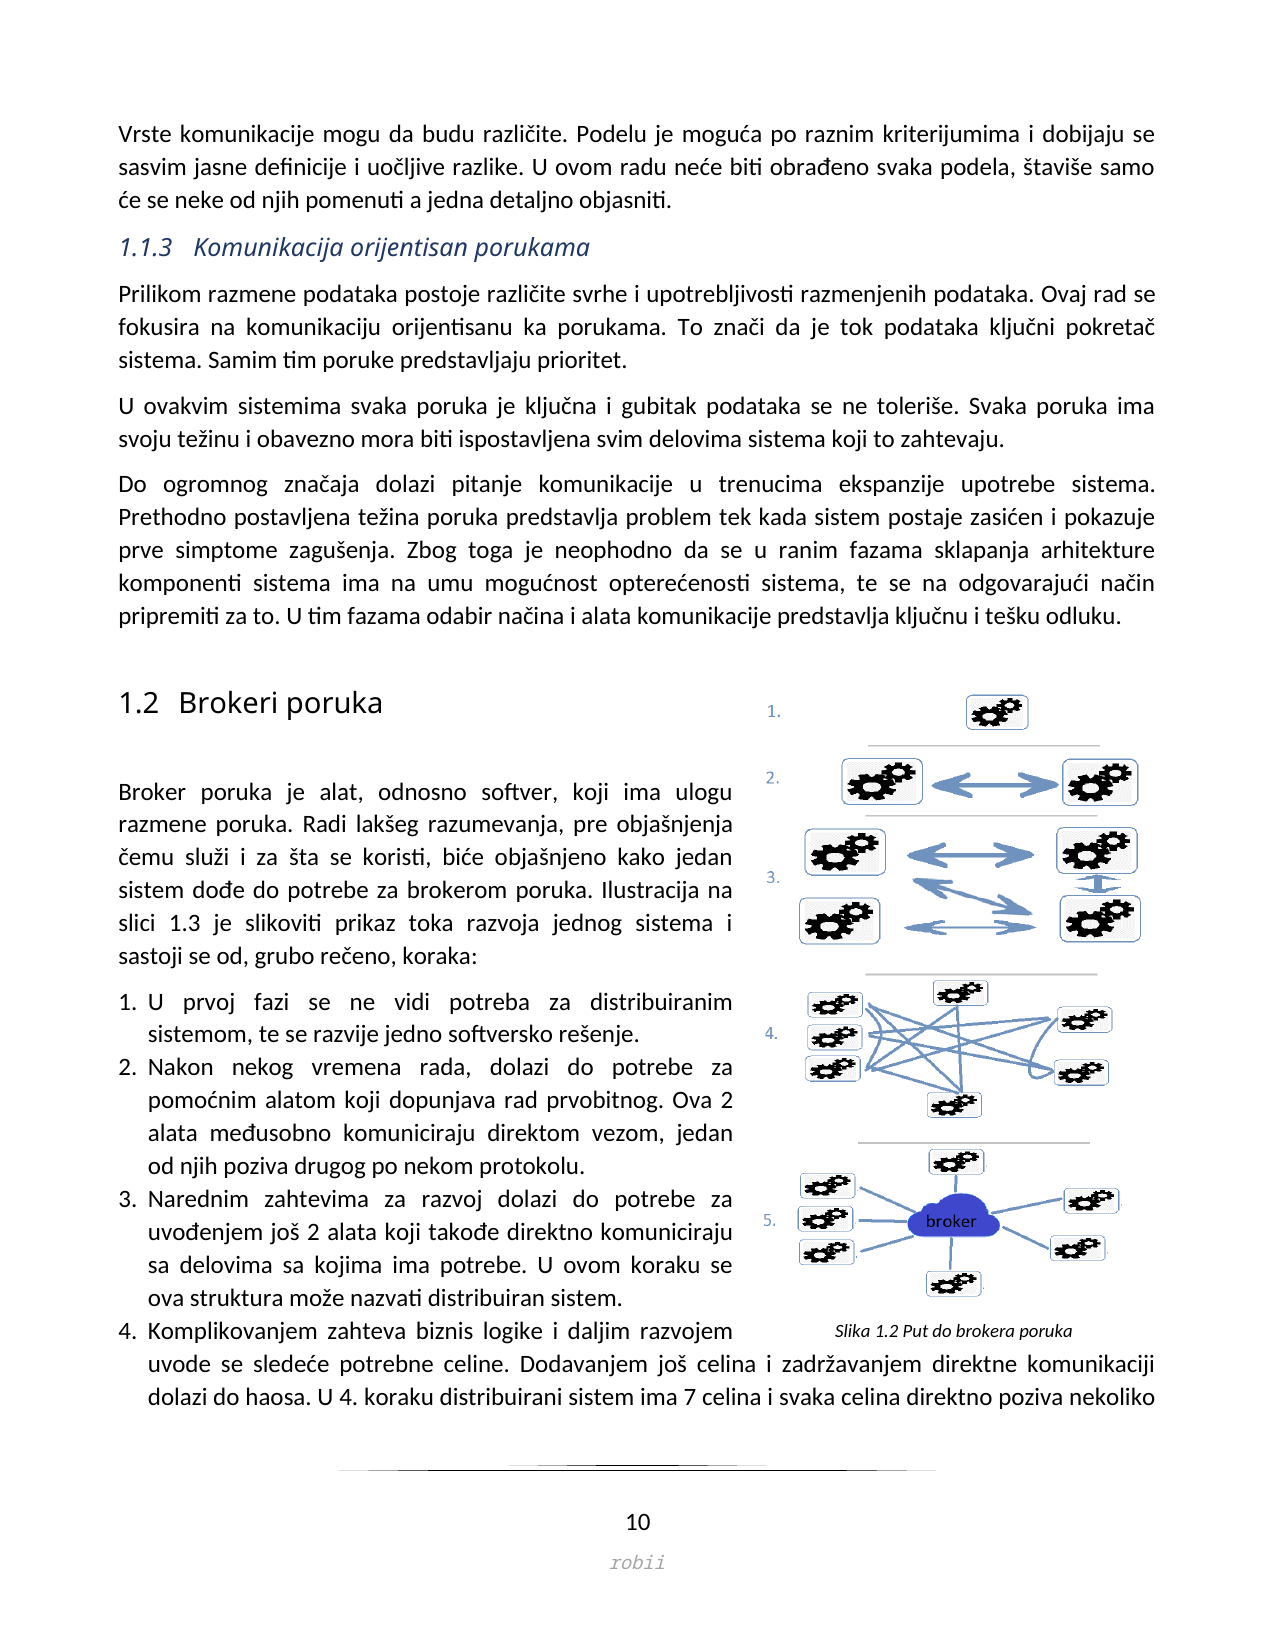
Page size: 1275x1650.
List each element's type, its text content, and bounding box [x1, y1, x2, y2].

text Do ogromnog značaja dolazi pitanje komunikacije u trenucima ekspanzije upotrebe sistema. Prethodno postavljena težina poruka predstavlja problem tek kada sistem postaje zasićen i pokazuje prve simptome zagušenja. Zbog toga je neophodno da se u ranim fazama sklapanja arhitekture komponenti sistema ima na umu mogućnost opterećenosti sistema, te se na odgovarajući način pripremiti za to. U tim fazama odabir načina i alata komunikacije predstavlja ključnu i tešku odluku. [118, 468, 1157, 630]
list U prvoj fazi se ne vidi potreba za distribuiranim sistemom, te se razvije jedno softversko rešenje. [118, 986, 752, 1049]
text U ovakvim sistemima svaka poruka je ključna i gubitak podataka se ne toleriše. Svaka poruka ima svoju težinu i obavezno mora biti ispostavljena svim delovima sistema koji to zahtevaju. [118, 390, 1157, 453]
list Narednim zahtevima za razvoj dolazi do potrebe za uvođenjem još 2 alata koji takođe direktno komuniciraju sa delovima sa kojima ima potrebe. U ovom koraku se ova struktura može nazvati distribuiran sistem. [118, 1183, 1157, 1312]
subtitle Brokeri poruka [118, 683, 1157, 722]
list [118, 1315, 1157, 1411]
subtitle Komunikacija orijentisan porukama [118, 229, 1157, 263]
text Vrste komunikacije mogu da budu različite. Podelu je moguća po raznim kriterijumima i dobijaju se sasvim jasne definicije i uočljive razlike. U ovom radu neće biti obrađeno svaka podela, štaviše samo će se neke od njih pomenuti a jedna detaljno objasniti. [118, 118, 1157, 214]
picture [752, 684, 1157, 1311]
text Prilikom razmene podataka postoje različite svrhe i upotrebljivosti razmenjenih podataka. Ovaj rad se fokusira na komunikaciju orijentisanu ka porukama. To znači da je tok podataka ključni pokretač sistema. Samim tim poruke predstavljaju prioritet. [118, 279, 1157, 375]
text Broker poruka je alat, odnosno softver, koji ima ulogu razmene poruka. Radi lakšeg razumevanja, pre objašnjenja čemu služi i za šta se koristi, biće objašnjeno kako jedan sistem dođe do potrebe za brokerom poruka. Ilustracija na slici 1.3 je slikoviti prikaz toka razvoja jednog sistema i sastoji se od, grubo rečeno, koraka: [118, 776, 752, 971]
list Nakon nekog vremena rada, dolazi do potrebe za pomoćnim alatom koji dopunjava rad prvobitnog. Ova 2 alata međusobno komuniciraju direktom vezom, jedan od njih poziva drugog po nekom protokolu. [118, 1051, 752, 1181]
